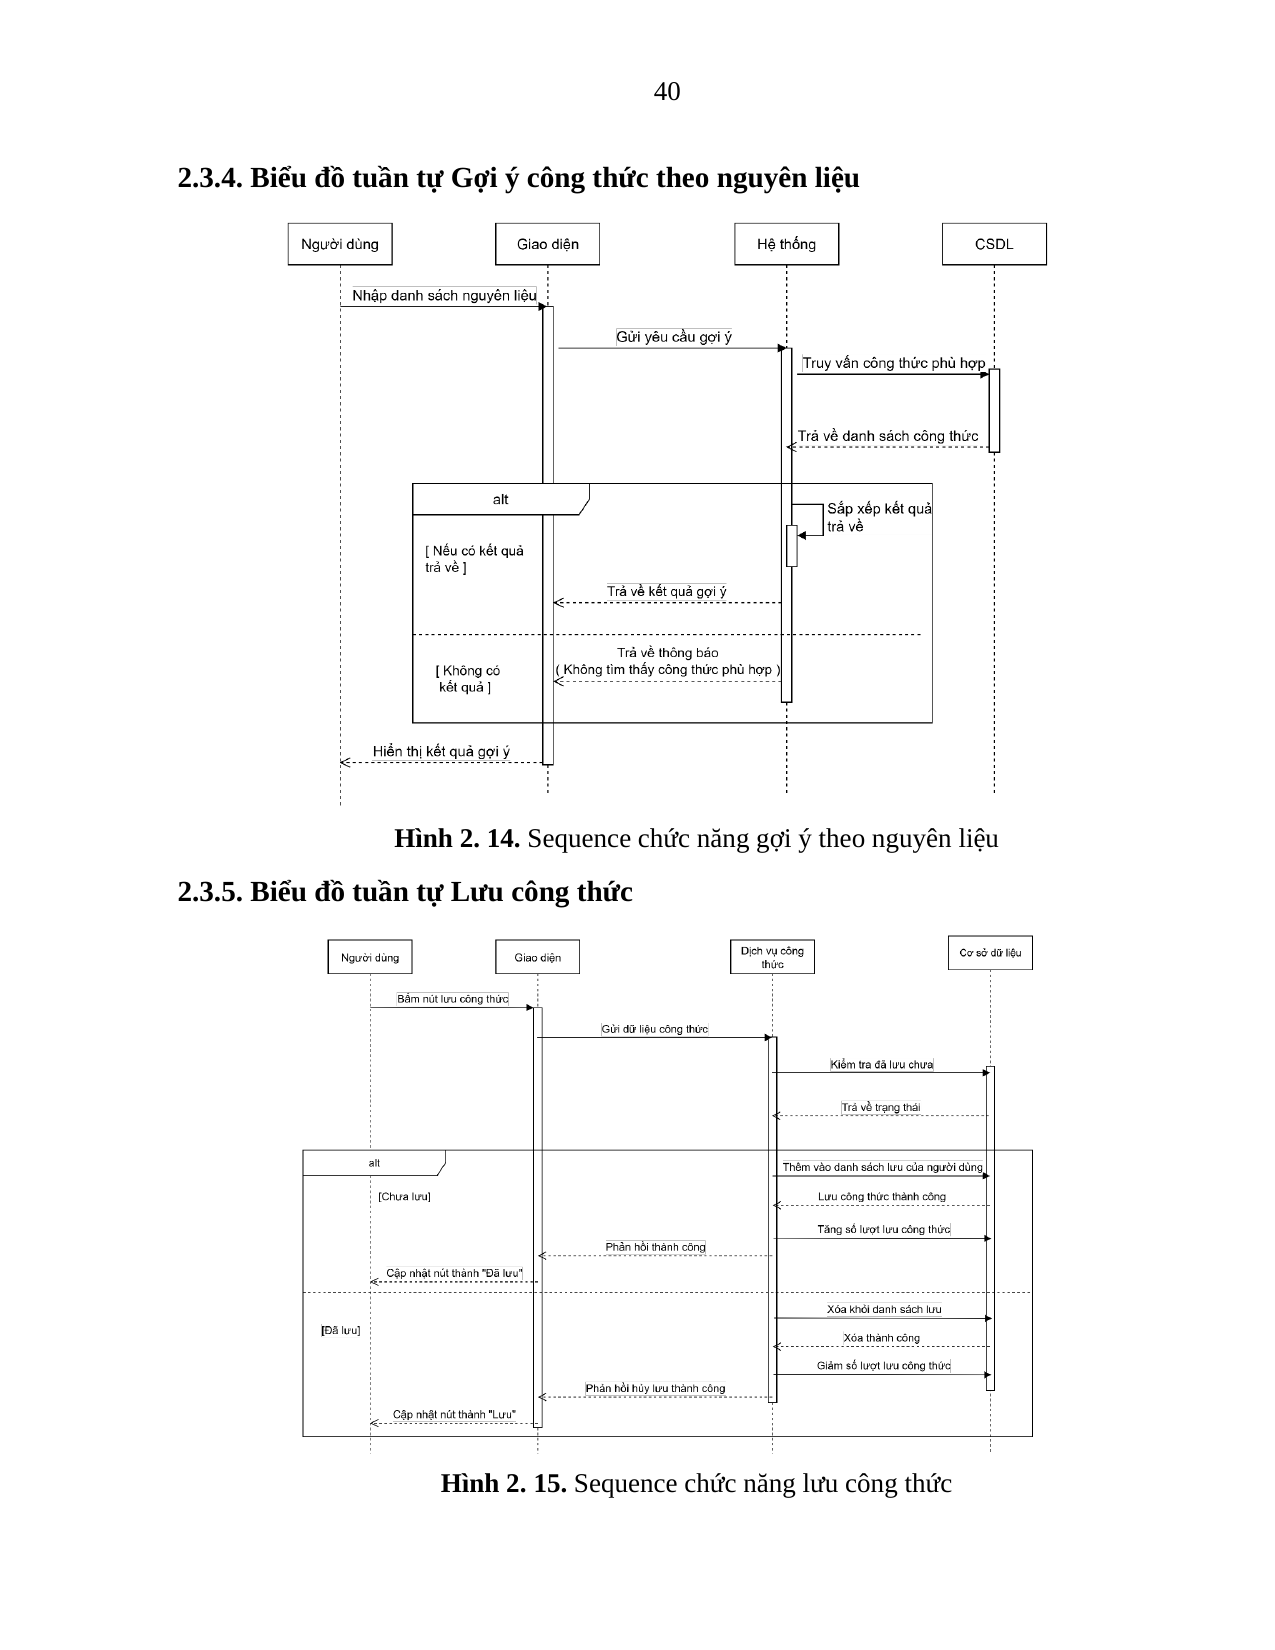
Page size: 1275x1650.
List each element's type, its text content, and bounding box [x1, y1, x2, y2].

picture [277, 212, 1057, 817]
text Hình 2. 14. Sequence chức năng gợi ý theo nguyên liệu [177, 822, 1157, 854]
subtitle 2.3.4. Biểu đồ tuần tự Gợi ý công thức theo nguyên liệu [177, 160, 1157, 194]
subtitle 2.3.5. Biểu đồ tuần tự Lưu công thức [177, 874, 1157, 908]
text Hình 2. 15. Sequence chức năng lưu công thức [177, 1467, 1157, 1498]
picture [294, 927, 1040, 1462]
